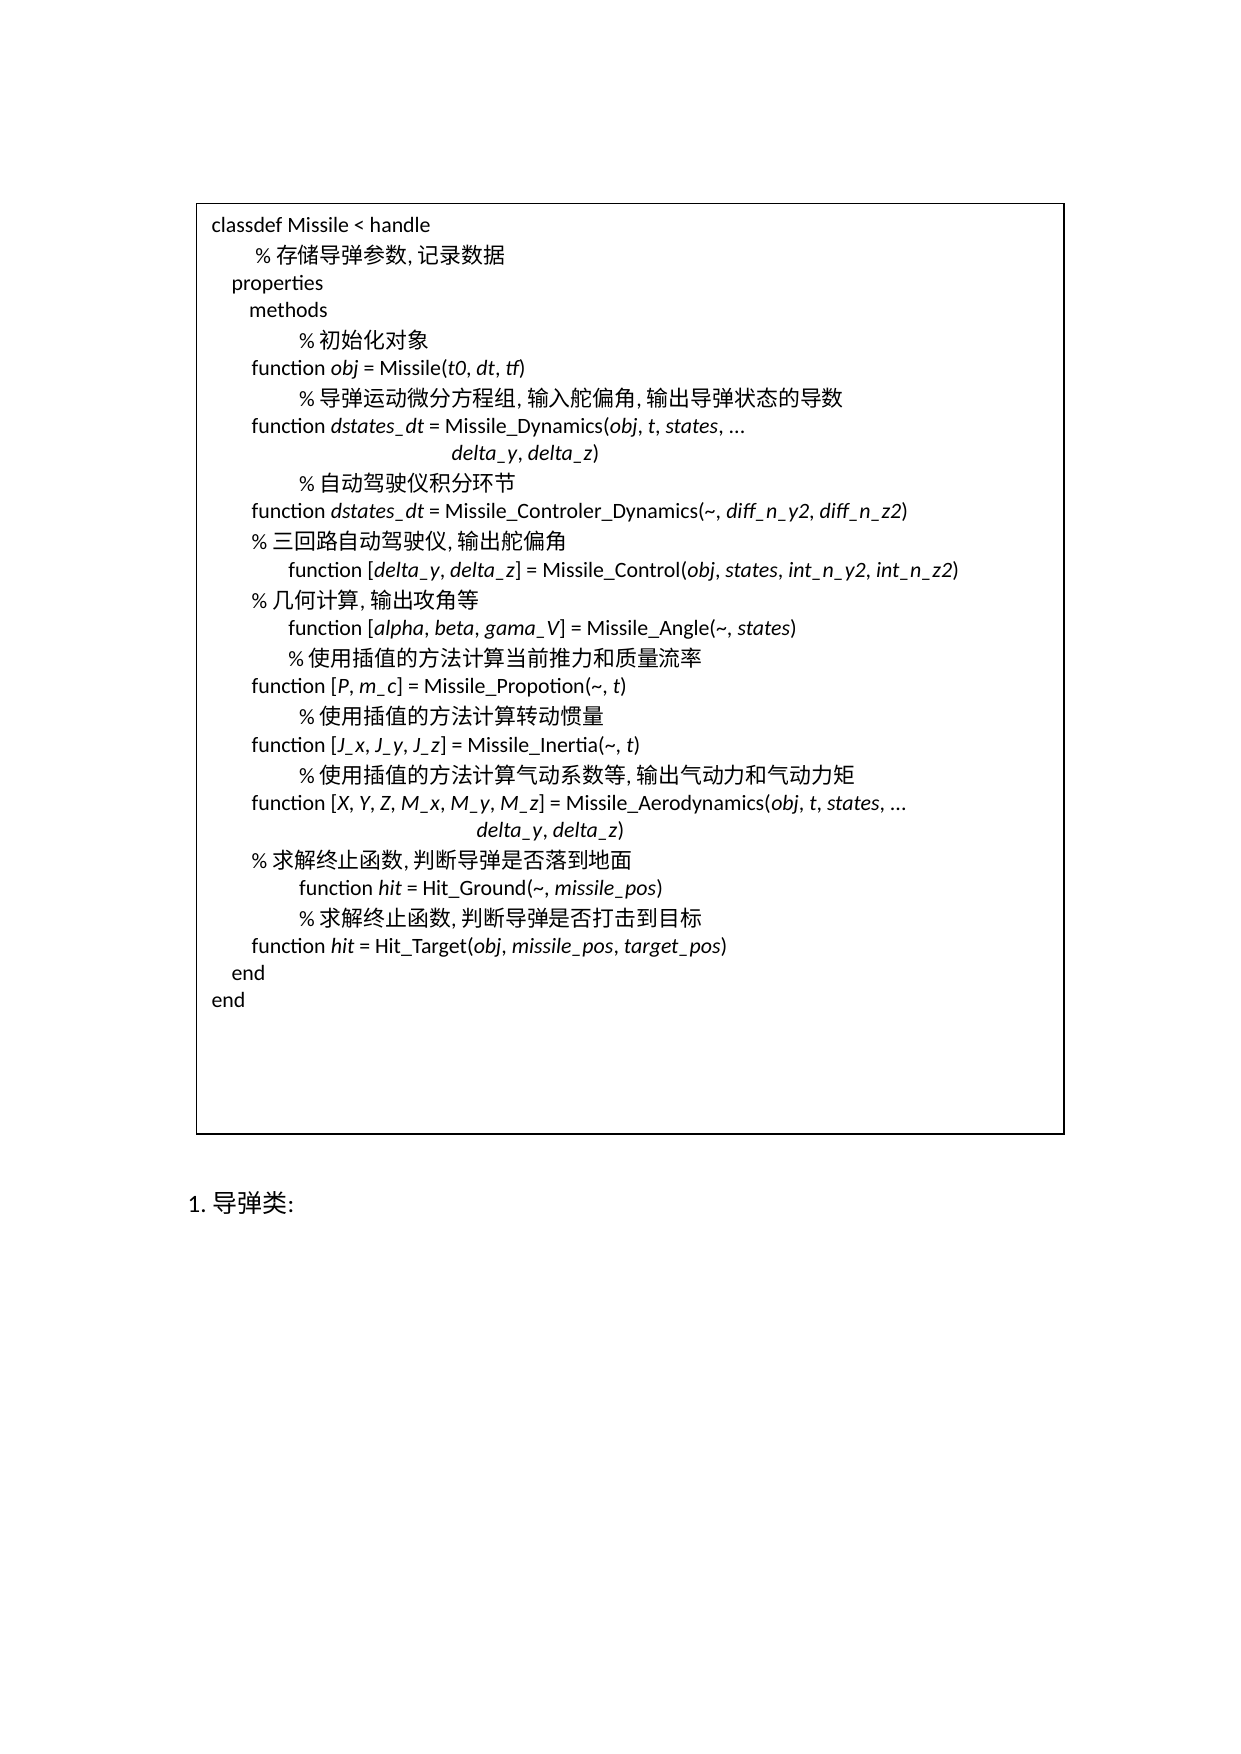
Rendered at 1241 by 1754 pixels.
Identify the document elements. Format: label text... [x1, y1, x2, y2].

text 1. 导弹类: [187, 162, 1053, 1234]
